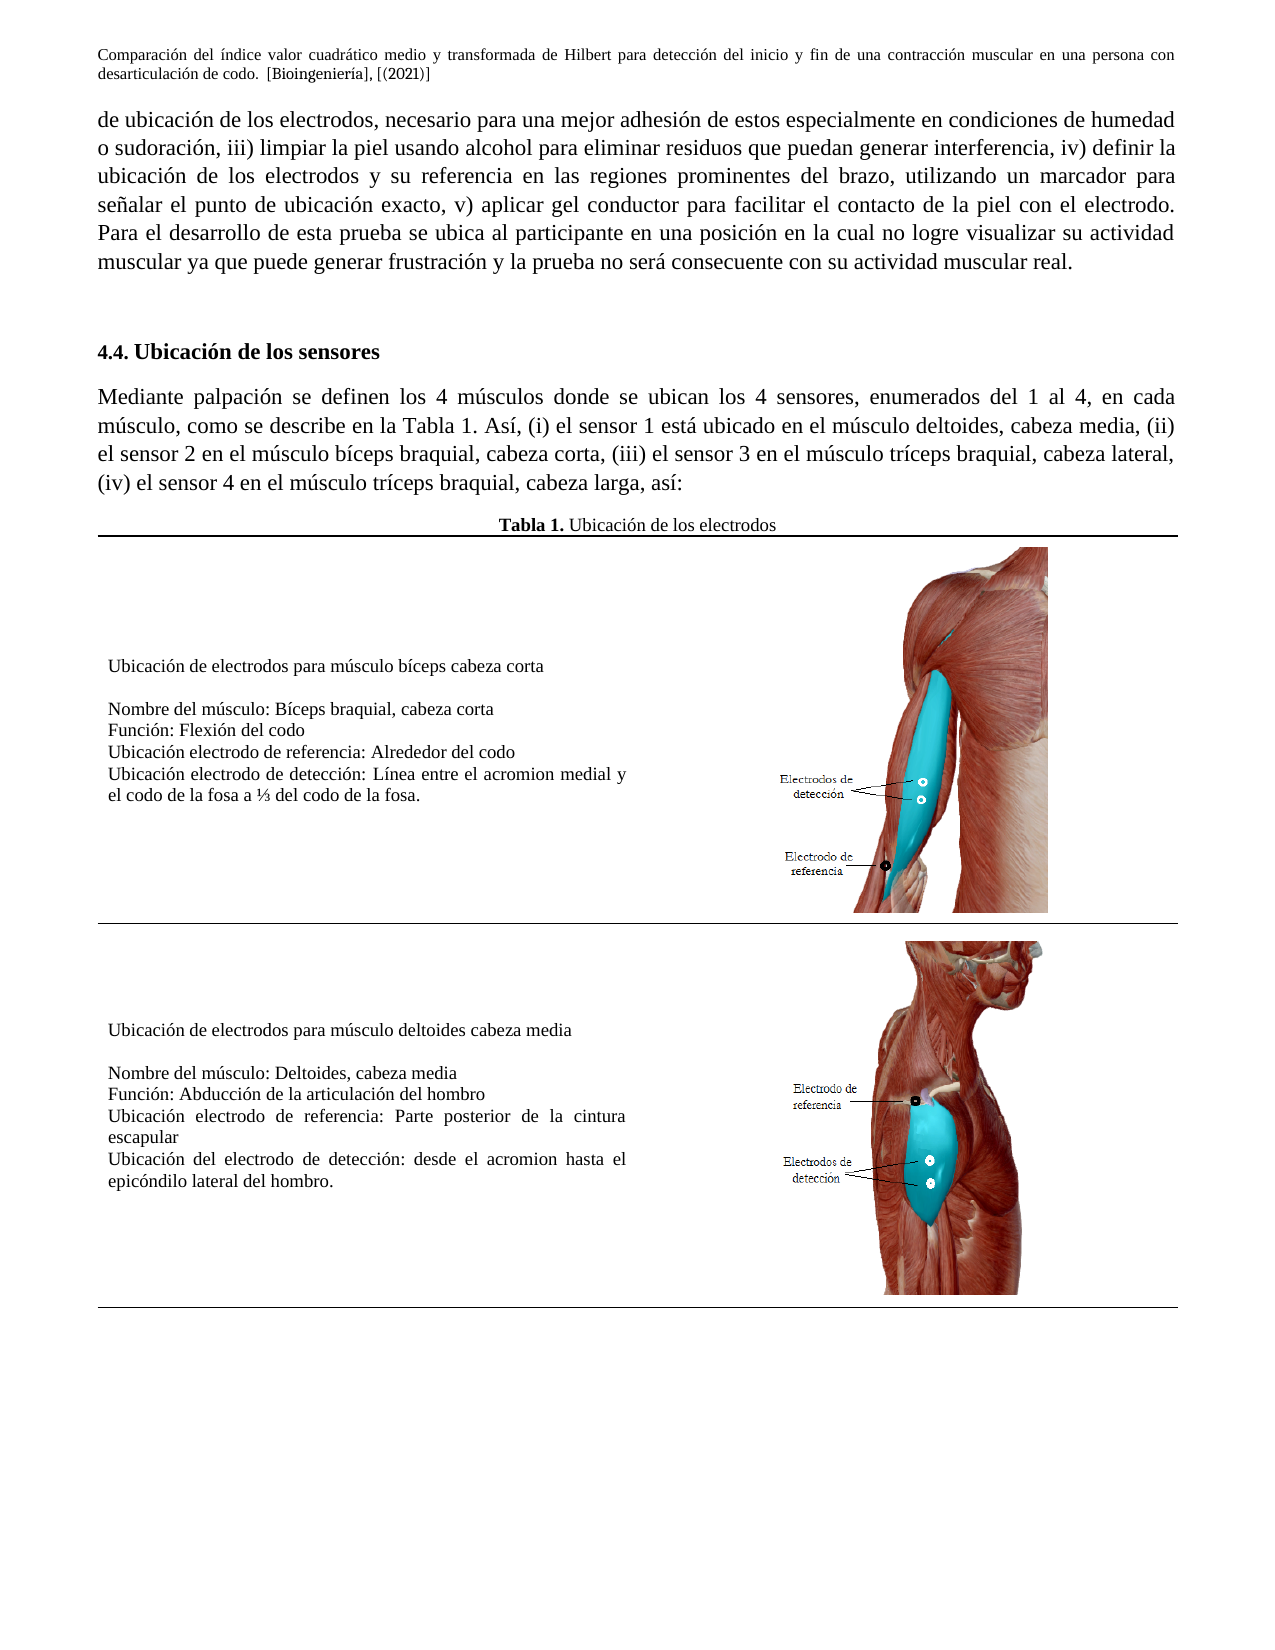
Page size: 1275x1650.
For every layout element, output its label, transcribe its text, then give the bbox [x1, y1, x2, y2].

text Tabla 1. Ubicación de los electrodos [97, 514, 1177, 535]
table_cell Ubicación de electrodos para músculo deltoides cabeza media Nombre del músculo: Deltoides, cabeza media Función: Abducción de la articulación del hombro Ubicación electrodo de referencia: Parte posterior de la cintura escapular Ubicación del electrodo de detección: desde el acromion hasta el epicóndilo lateral del hombro. [98, 924, 637, 1307]
text Mediante palpación se definen los 4 músculos donde se ubican los 4 sensores, enumerados del 1 al 4, en cada músculo, como se describe en la Tabla 1. Así, (i) el sensor 1 está ubicado en el músculo deltoides, cabeza media, (ii) el sensor 2 en el músculo bíceps braquial, cabeza corta, (iii) el sensor 3 en el músculo tríceps braquial, cabeza lateral, (iv) el sensor 4 en el músculo tríceps braquial, cabeza larga, así: [97, 383, 1177, 495]
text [97, 106, 1177, 274]
table_header [638, 537, 1177, 923]
picture [766, 547, 1048, 913]
picture [768, 934, 1046, 1297]
table_header Ubicación de electrodos para músculo bíceps cabeza corta Nombre del músculo: Bíceps braquial, cabeza corta Función: Flexión del codo Ubicación electrodo de referencia: Alrededor del codo Ubicación electrodo de detección: [98, 537, 637, 923]
text 4.4. Ubicación de los sensores [97, 338, 1177, 364]
table_cell [638, 924, 1177, 1307]
